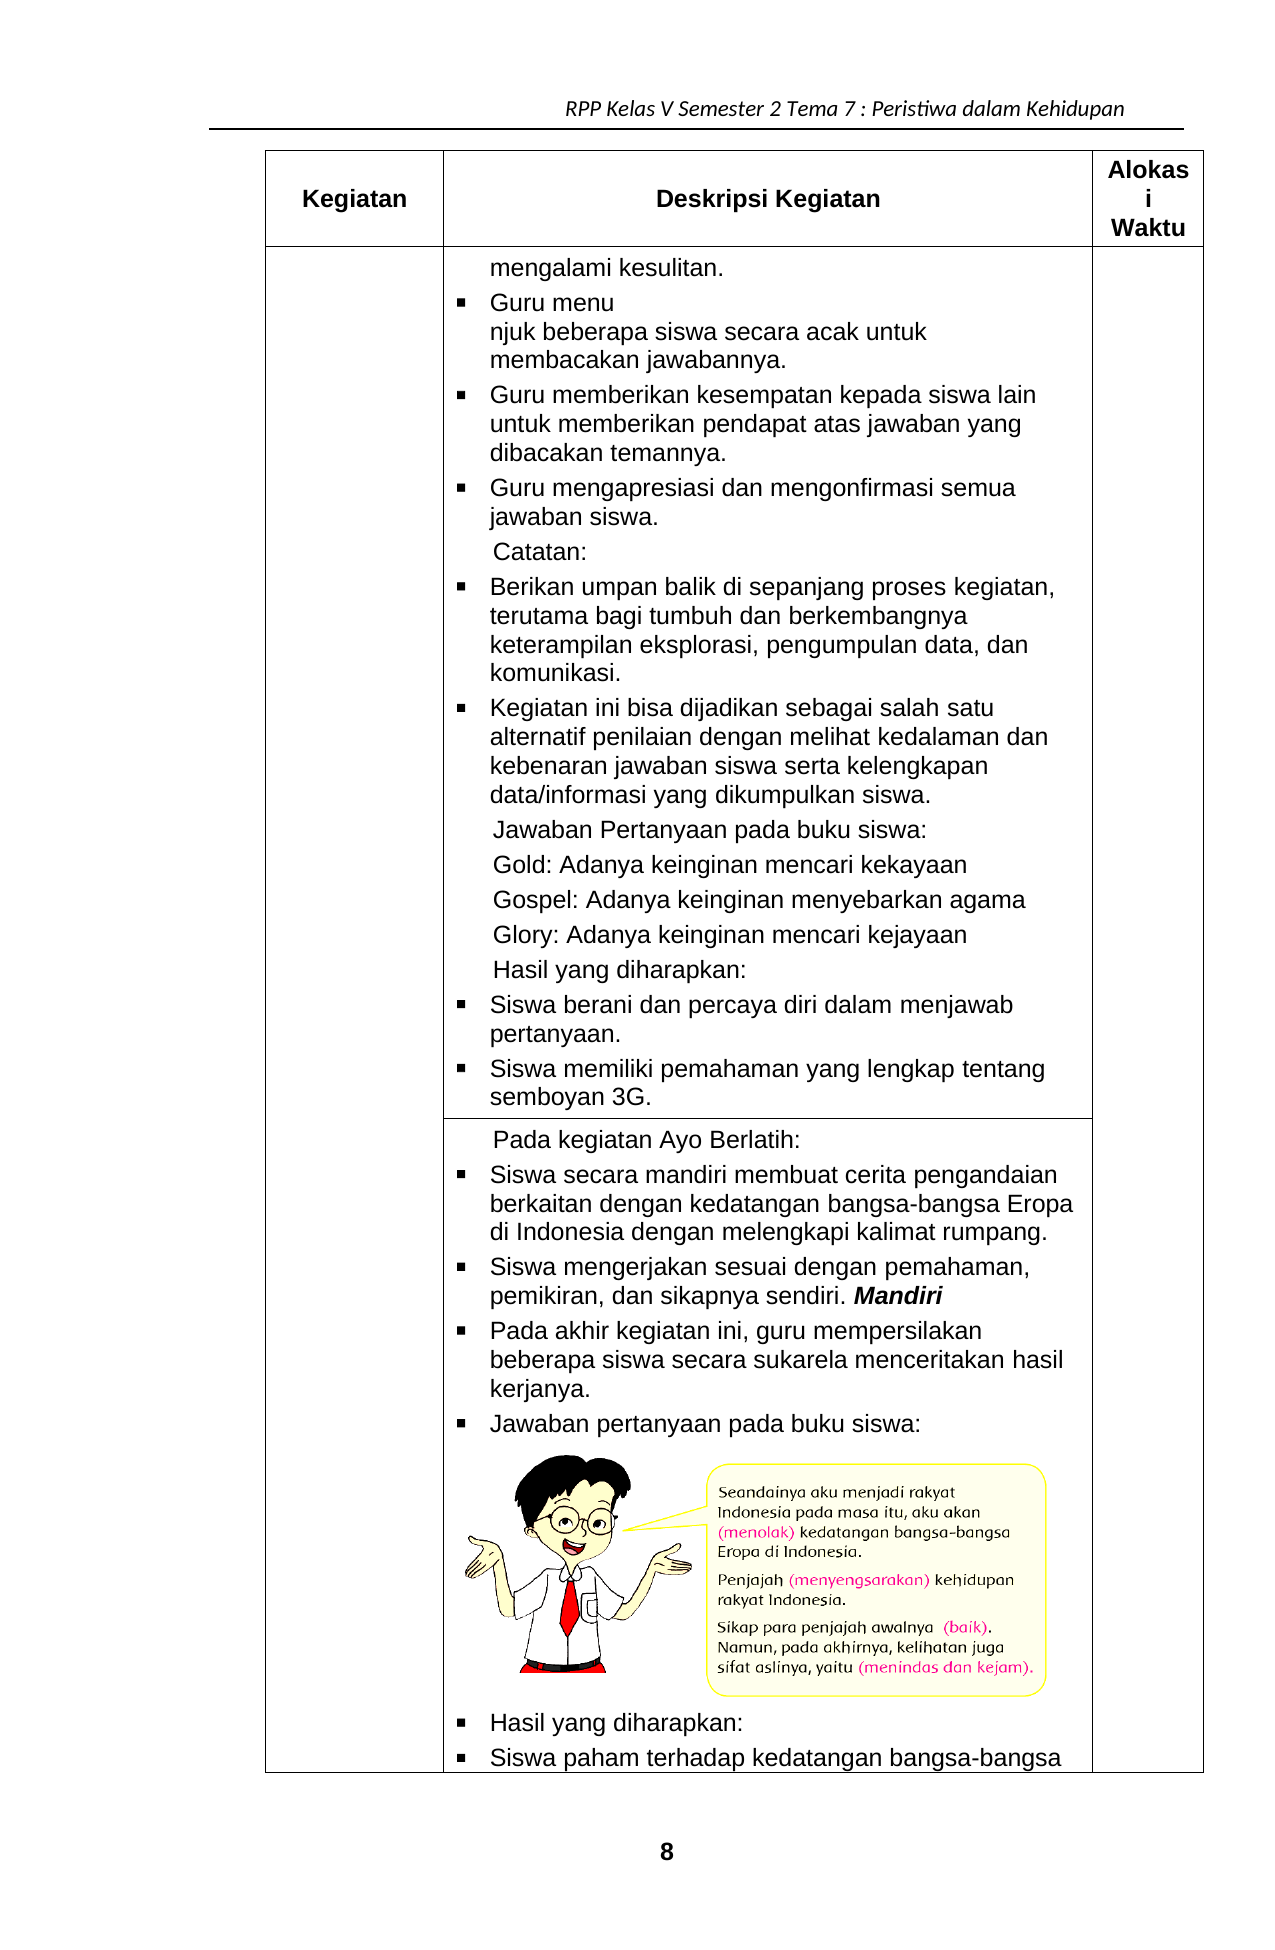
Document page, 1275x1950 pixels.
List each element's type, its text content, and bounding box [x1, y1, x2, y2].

table_header Deskripsi Kegiatan [444, 151, 1092, 246]
table_header Kegiatan [266, 151, 443, 246]
table_header Alokasi Waktu [1093, 151, 1203, 246]
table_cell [444, 247, 1092, 1117]
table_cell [444, 1119, 1092, 1772]
